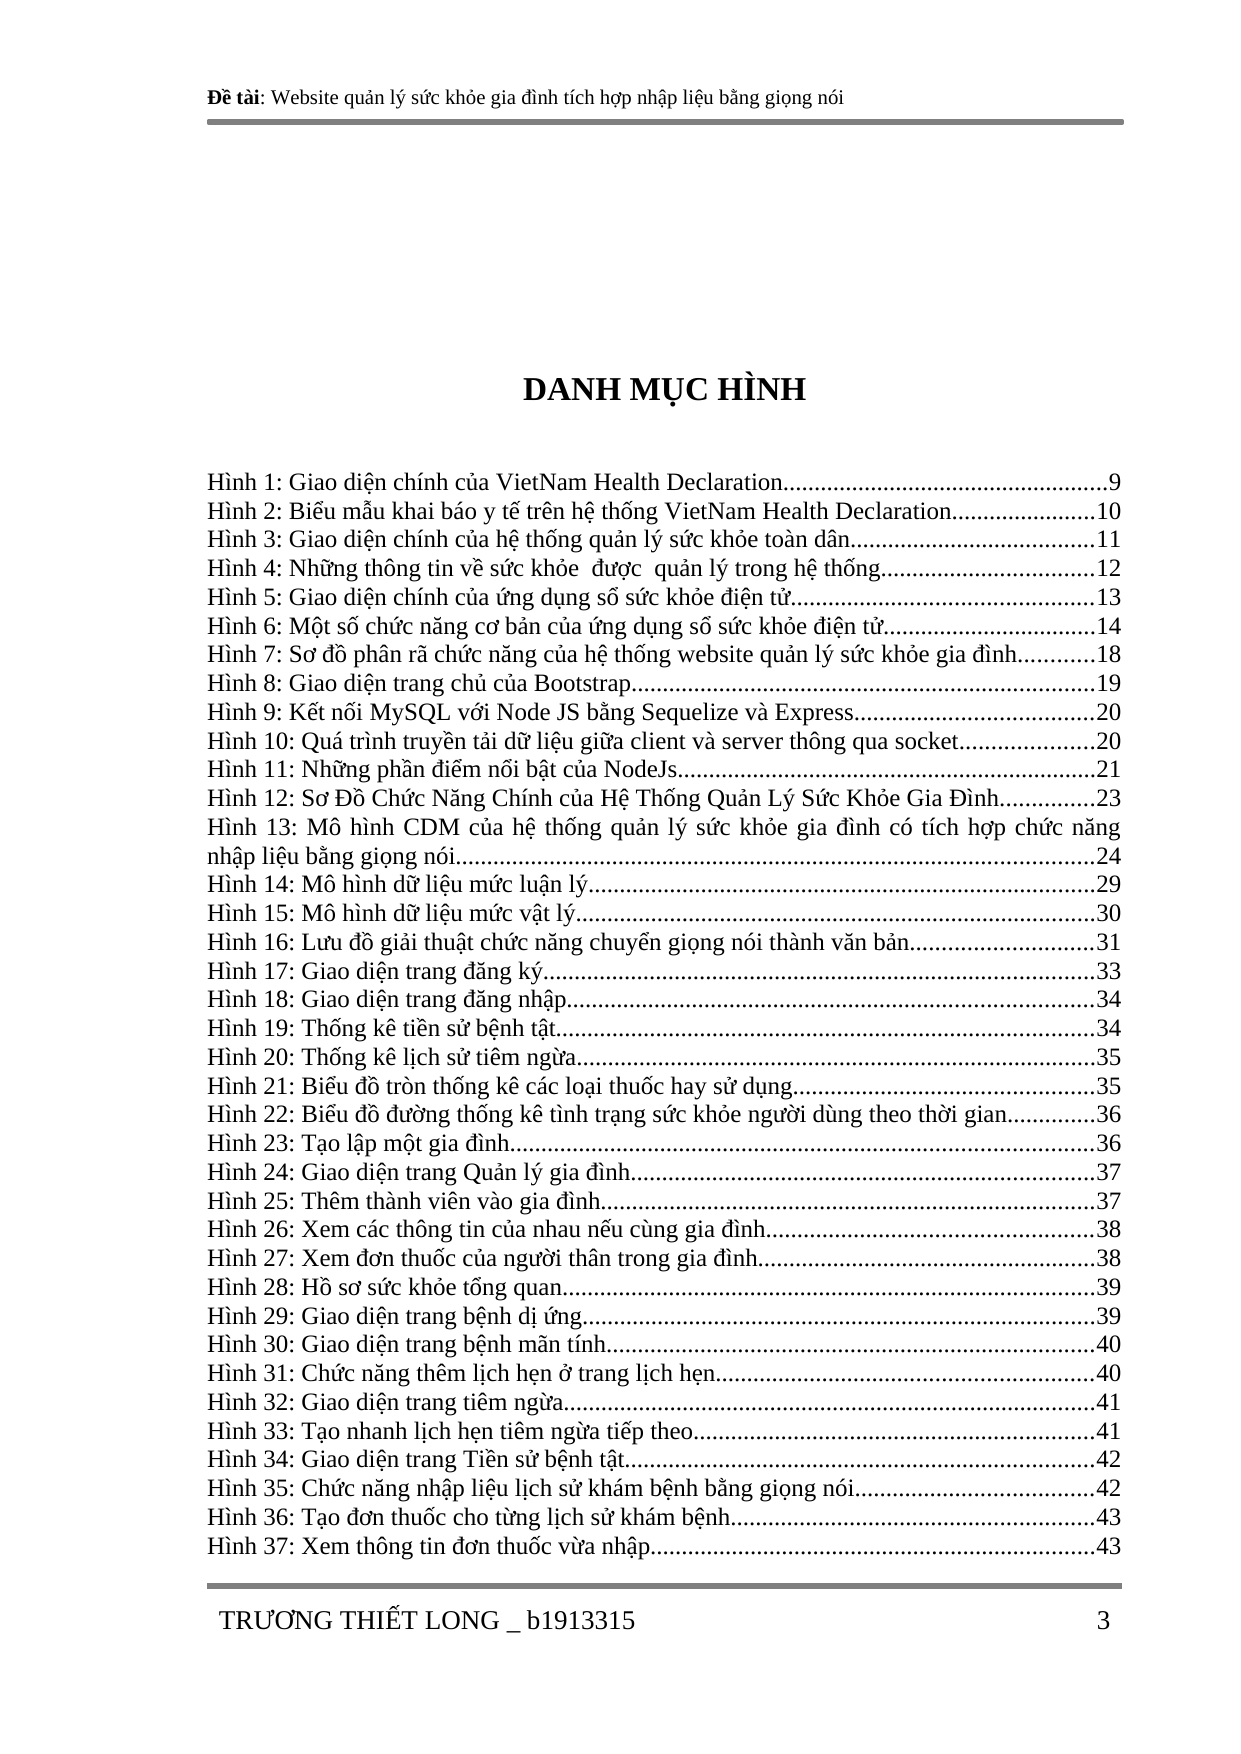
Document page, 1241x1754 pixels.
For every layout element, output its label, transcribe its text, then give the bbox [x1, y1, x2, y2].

text Hình 20: Thống kê lịch sử tiêm ngừa 35 [207, 1042, 1122, 1071]
text Hình 34: Giao diện trang Tiền sử bệnh tật 42 [207, 1444, 1122, 1473]
text Hình 14: Mô hình dữ liệu mức luận lý 29 [207, 869, 1122, 898]
text Hình 27: Xem đơn thuốc của người thân trong gia đình 38 [207, 1243, 1122, 1272]
text Hình 13: Mô hình CDM của hệ thống quản lý sức khỏe gia đình có tích hợp chức năng nhập liệu bằng giọng nói 24 [207, 812, 1122, 869]
text Hình 25: Thêm thành viên vào gia đình 37 [207, 1186, 1122, 1214]
text Hình 35: Chức năng nhập liệu lịch sử khám bệnh bằng giọng nói 42 [207, 1473, 1122, 1502]
text Hình 17: Giao diện trang đăng ký 33 [207, 956, 1122, 984]
text DANH MỤC HÌNH [207, 369, 1122, 407]
text Hình 5: Giao diện chính của ứng dụng sổ sức khỏe điện tử 13 [207, 582, 1122, 611]
text Hình 4: Những thông tin về sức khỏe được quản lý trong hệ thống 12 [207, 553, 1122, 582]
text Hình 12: Sơ Đồ Chức Năng Chính của Hệ Thống Quản Lý Sức Khỏe Gia Đình 23 [207, 783, 1122, 812]
text Hình 16: Lưu đồ giải thuật chức năng chuyển giọng nói thành văn bản 31 [207, 927, 1122, 956]
text Hình 8: Giao diện trang chủ của Bootstrap 19 [207, 668, 1122, 697]
text Hình 33: Tạo nhanh lịch hẹn tiêm ngừa tiếp theo 41 [207, 1416, 1122, 1444]
text Hình 21: Biểu đồ tròn thống kê các loại thuốc hay sử dụng 35 [207, 1071, 1122, 1099]
text Hình 24: Giao diện trang Quản lý gia đình 37 [207, 1157, 1122, 1186]
text Hình 30: Giao diện trang bệnh mãn tính 40 [207, 1329, 1122, 1358]
text Hình 11: Những phần điểm nổi bật của NodeJs 21 [207, 754, 1122, 783]
text Hình 18: Giao diện trang đăng nhập 34 [207, 984, 1122, 1013]
text Hình 31: Chức năng thêm lịch hẹn ở trang lịch hẹn 40 [207, 1358, 1122, 1387]
text Hình 36: Tạo đơn thuốc cho từng lịch sử khám bệnh 43 [207, 1502, 1122, 1531]
text Hình 7: Sơ đồ phân rã chức năng của hệ thống website quản lý sức khỏe gia đình 18 [207, 639, 1122, 668]
text Hình 1: Giao diện chính của VietNam Health Declaration 9 [207, 467, 1122, 496]
text Hình 22: Biểu đồ đường thống kê tình trạng sức khỏe người dùng theo thời gian 36 [207, 1099, 1122, 1128]
text Hình 2: Biểu mẫu khai báo y tế trên hệ thống VietNam Health Declaration 10 [207, 496, 1122, 524]
text Hình 23: Tạo lập một gia đình 36 [207, 1128, 1122, 1157]
text Hình 28: Hồ sơ sức khỏe tổng quan 39 [207, 1272, 1122, 1301]
text Hình 10: Quá trình truyền tải dữ liệu giữa client và server thông qua socket 20 [207, 726, 1122, 754]
text Hình 15: Mô hình dữ liệu mức vật lý 30 [207, 898, 1122, 927]
text Hình 32: Giao diện trang tiêm ngừa 41 [207, 1387, 1122, 1416]
text Hình 37: Xem thông tin đơn thuốc vừa nhập 43 [207, 1531, 1122, 1559]
text Hình 6: Một số chức năng cơ bản của ứng dụng sổ sức khỏe điện tử 14 [207, 611, 1122, 639]
text Hình 9: Kết nối MySQL với Node JS bằng Sequelize và Express 20 [207, 697, 1122, 726]
text Hình 19: Thống kê tiền sử bệnh tật 34 [207, 1013, 1122, 1042]
text Hình 26: Xem các thông tin của nhau nếu cùng gia đình 38 [207, 1214, 1122, 1243]
text Hình 29: Giao diện trang bệnh dị ứng 39 [207, 1301, 1122, 1329]
text Hình 3: Giao diện chính của hệ thống quản lý sức khỏe toàn dân 11 [207, 524, 1122, 553]
